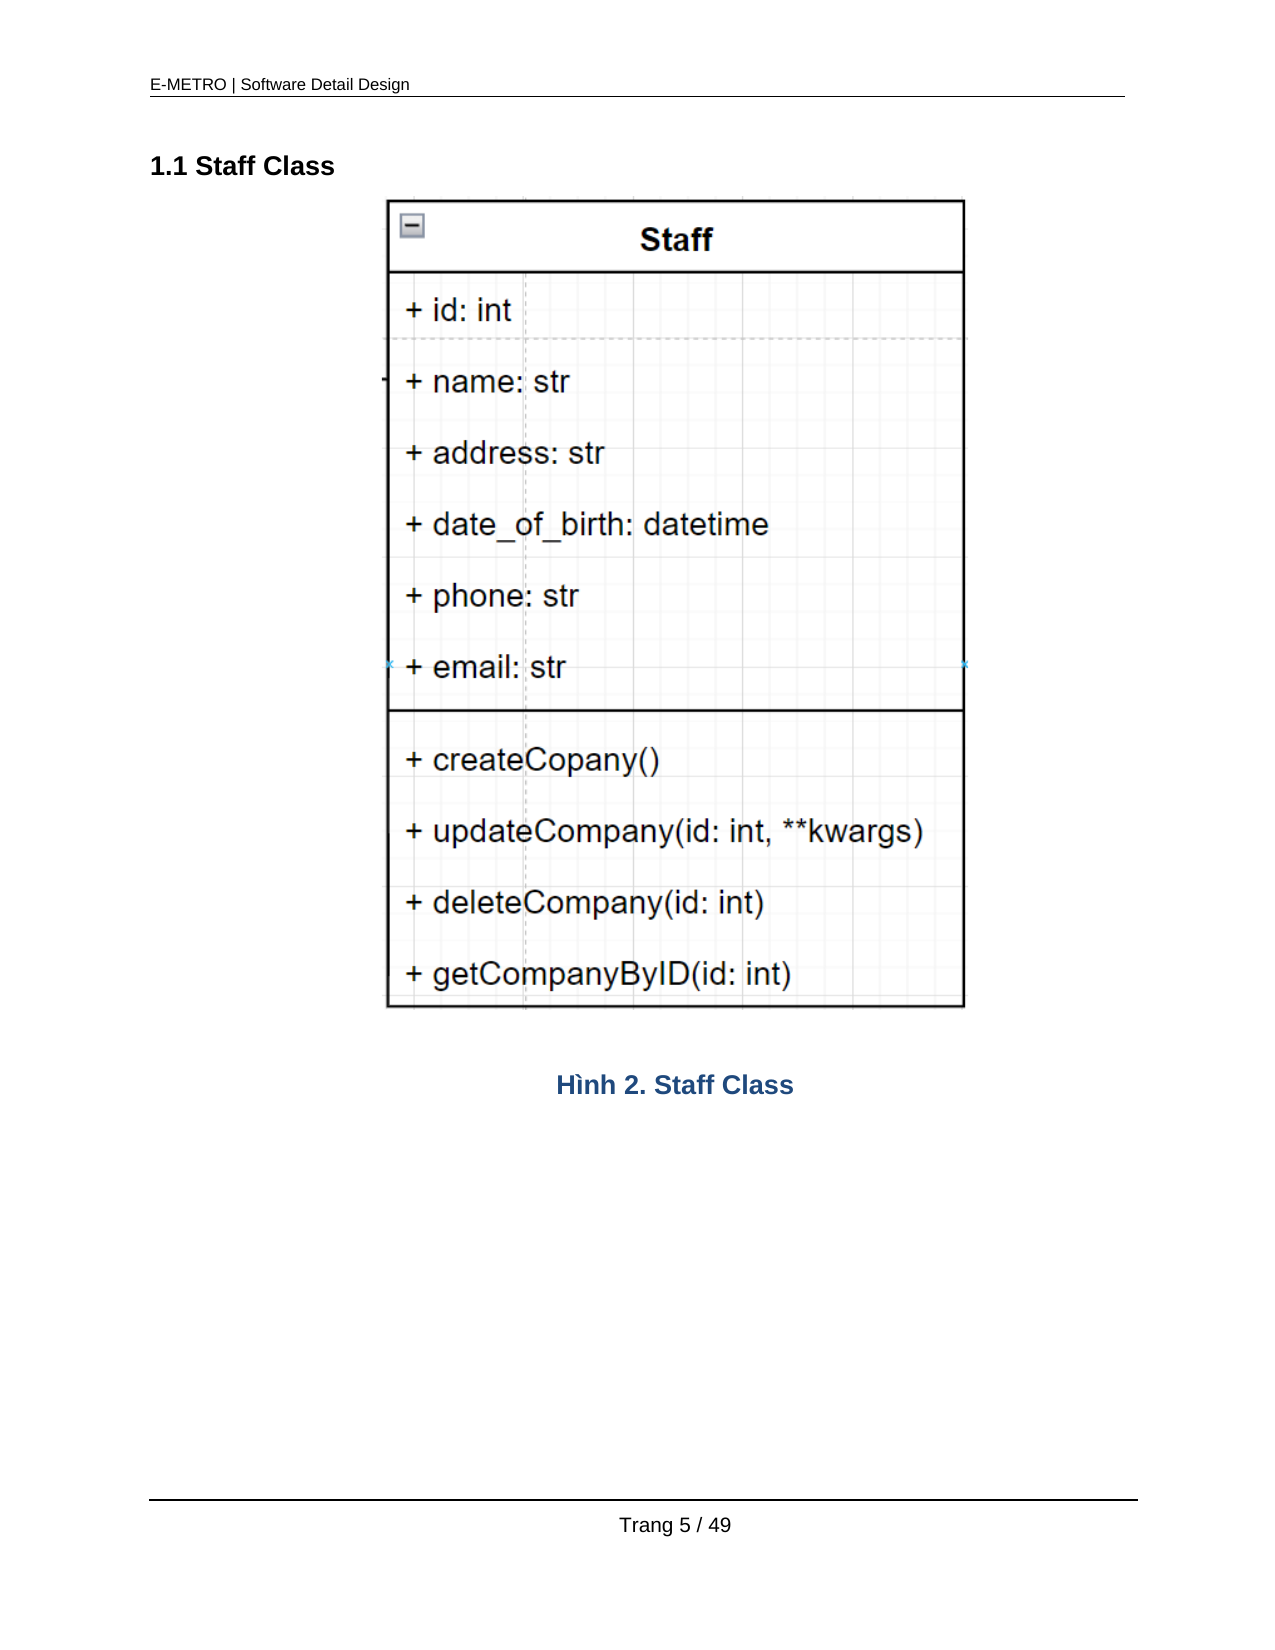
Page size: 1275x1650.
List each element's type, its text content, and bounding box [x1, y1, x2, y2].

text Hình 2. Staff Class [225, 1069, 1125, 1100]
picture [381, 196, 969, 1010]
subtitle 1.1 Staff Class [150, 150, 1125, 181]
